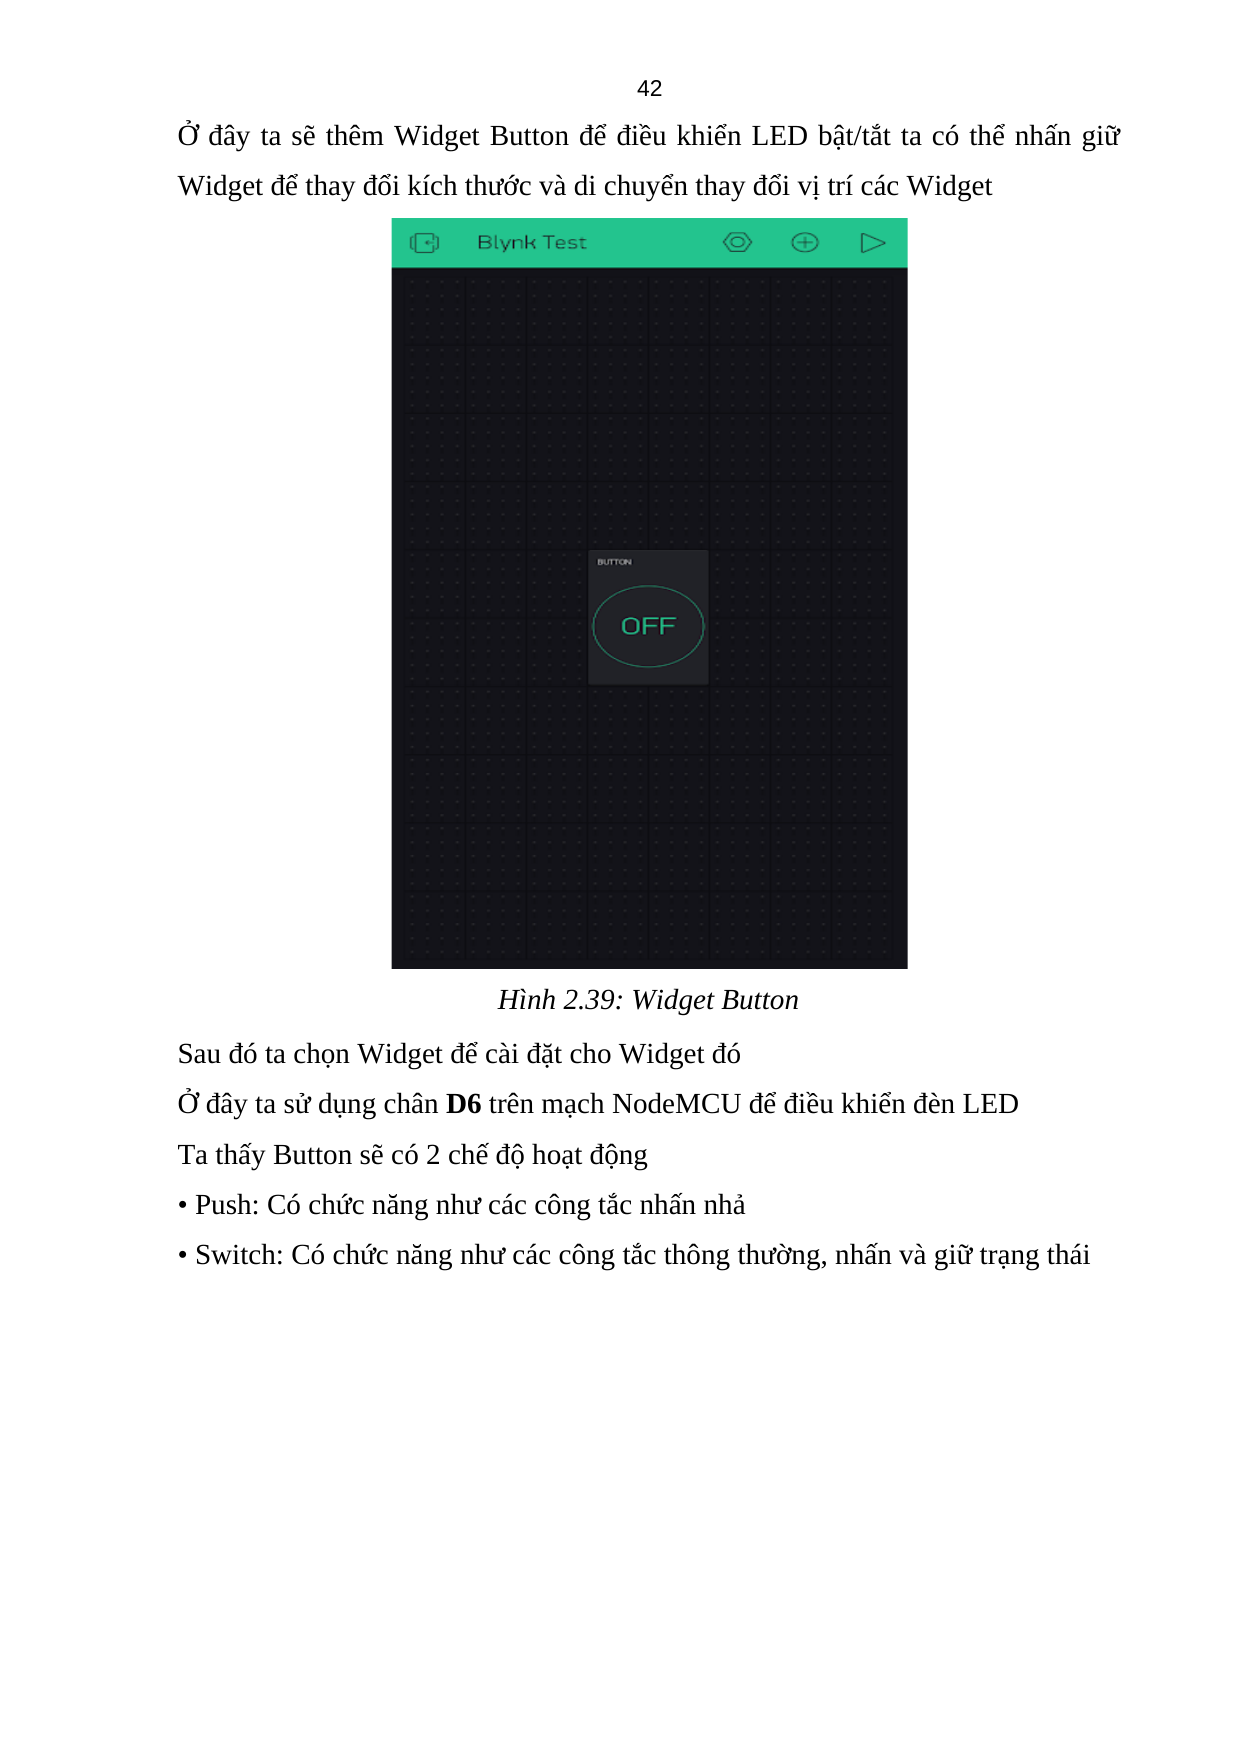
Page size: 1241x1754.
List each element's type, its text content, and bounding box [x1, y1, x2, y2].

text Ở đây ta sử dụng chân D6 trên mạch NodeMCU để điều khiển đèn LED [177, 1087, 1122, 1120]
picture [391, 218, 908, 969]
text Ở đây ta sẽ thêm Widget Button để điều khiển LED bật/tắt ta có thể nhấn giữ Widget để thay đổi kích thước và di chuyển thay đổi vị trí các Widget [177, 118, 1122, 202]
text Ta thấy Button sẽ có 2 chế độ hoạt động [177, 1137, 1122, 1170]
text • Switch: Có chức năng như các công tắc thông thường, nhấn và giữ trạng thái [177, 1237, 1122, 1271]
text • Push: Có chức năng như các công tắc nhấn nhả [177, 1187, 1122, 1221]
text Sau đó ta chọn Widget để cài đặt cho Widget đó [177, 1036, 1122, 1070]
